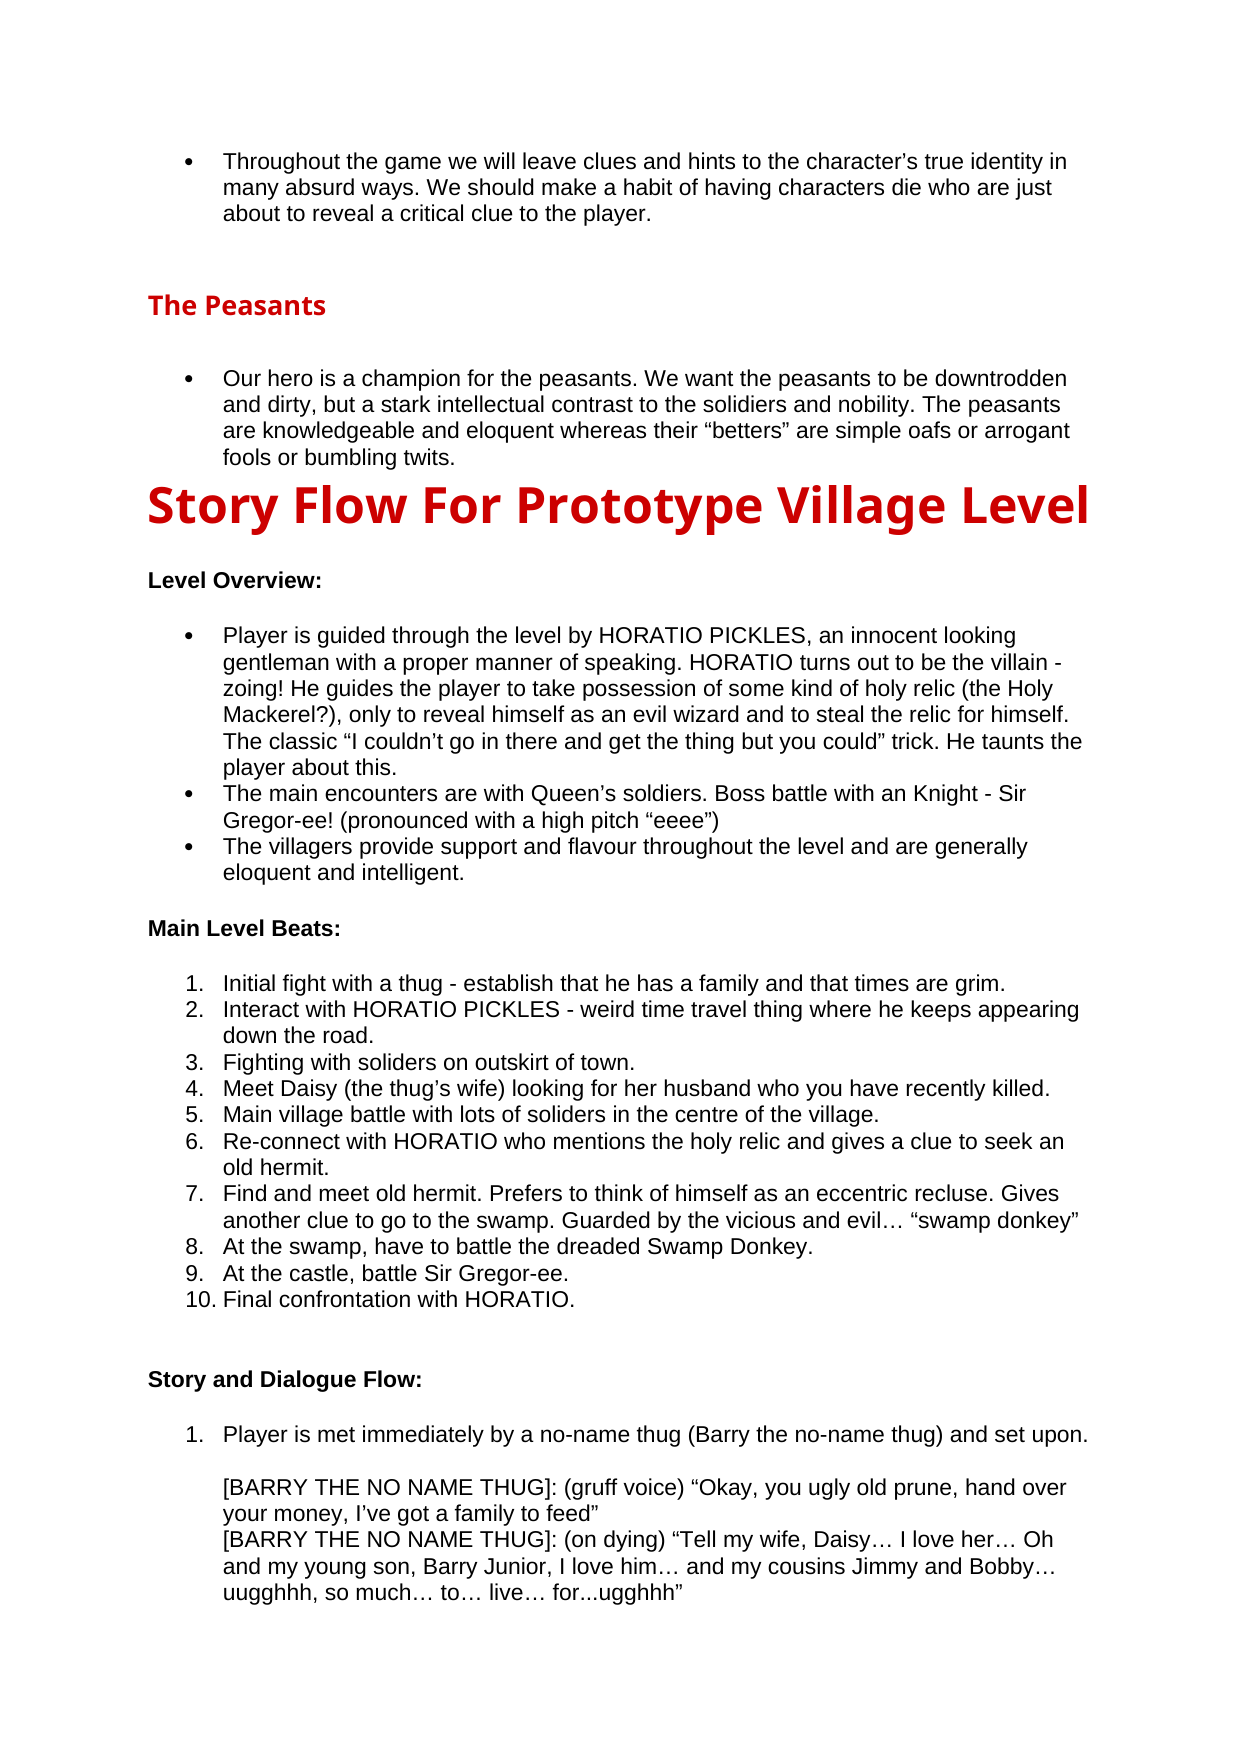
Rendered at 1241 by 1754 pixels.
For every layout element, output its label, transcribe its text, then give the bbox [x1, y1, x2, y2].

text Story Flow For Prototype Village Level [148, 470, 1093, 538]
list Re-connect with HORATIO who mentions the holy relic and gives a clue to seek an old hermit. [185, 1128, 1093, 1180]
list Final confrontation with HORATIO. [185, 1286, 1093, 1312]
list Player is guided through the level by HORATIO PICKLES, an innocent looking gentleman with a proper manner of speaking. HORATIO turns out to be the villain - zoing! He guides the player to take possession of some kind of holy relic (the Holy Mackerel?), only to reveal himself as an evil wizard and to steal the relic for himself. The classic “I couldn’t go in there and get the thing but you could” trick. He taunts the player about this. [185, 622, 1093, 780]
list At the swamp, have to battle the dreaded Swamp Donkey. [185, 1233, 1093, 1259]
text The Peasants [148, 287, 1093, 323]
list Fighting with soliders on outskirt of town. [185, 1049, 1093, 1075]
text Main Level Beats: [148, 914, 1093, 941]
list Player is met immediately by a no-name thug (Barry the no-name thug) and set upon. [BARRY THE NO NAME THUG]: (gruff voice) “Okay, you ugly old prune, hand over your money, I’ve got a family to feed” [BARRY THE NO NAME THUG]: (on dying) “Tell my wife, Daisy… I love her… Oh and my young son, Barry Junior, I love him… and my cousins Jimmy and Bobby… uugghhh, so much… to… live… for...ugghhh” [185, 1421, 1093, 1606]
text Story and Dialogue Flow: [148, 1366, 1093, 1392]
list Main village battle with lots of soliders in the centre of the village. [185, 1101, 1093, 1128]
list Our hero is a champion for the peasants. We want the peasants to be downtrodden and dirty, but a stark intellectual contrast to the solidiers and nobility. The peasants are knowledgeable and eloquent whereas their “betters” are simple oafs or arrogant fools or bumbling twits. [185, 365, 1093, 470]
list Initial fight with a thug - establish that he has a family and that times are grim. [185, 969, 1093, 996]
list Interact with HORATIO PICKLES - weird time travel thing where he keeps appearing down the road. [185, 996, 1093, 1049]
list Find and meet old hermit. Prefers to think of himself as an eccentric recluse. Gives another clue to go to the swamp. Guarded by the vicious and evil… “swamp donkey” [185, 1180, 1093, 1233]
list Meet Daisy (the thug’s wife) looking for her husband who you have recently killed. [185, 1075, 1093, 1101]
list At the castle, battle Sir Gregor-ee. [185, 1259, 1093, 1286]
text Level Overview: [148, 567, 1093, 593]
list Throughout the game we will leave clues and hints to the character’s true identity in many absurd ways. We should make a habit of having characters die who are just about to reveal a critical clue to the player. [185, 148, 1093, 227]
list The main encounters are with Queen’s soldiers. Boss battle with an Knight - Sir Gregor-ee! (pronounced with a high pitch “eeee”) [185, 780, 1093, 833]
list The villagers provide support and flavour throughout the level and are generally eloquent and intelligent. [185, 833, 1093, 886]
